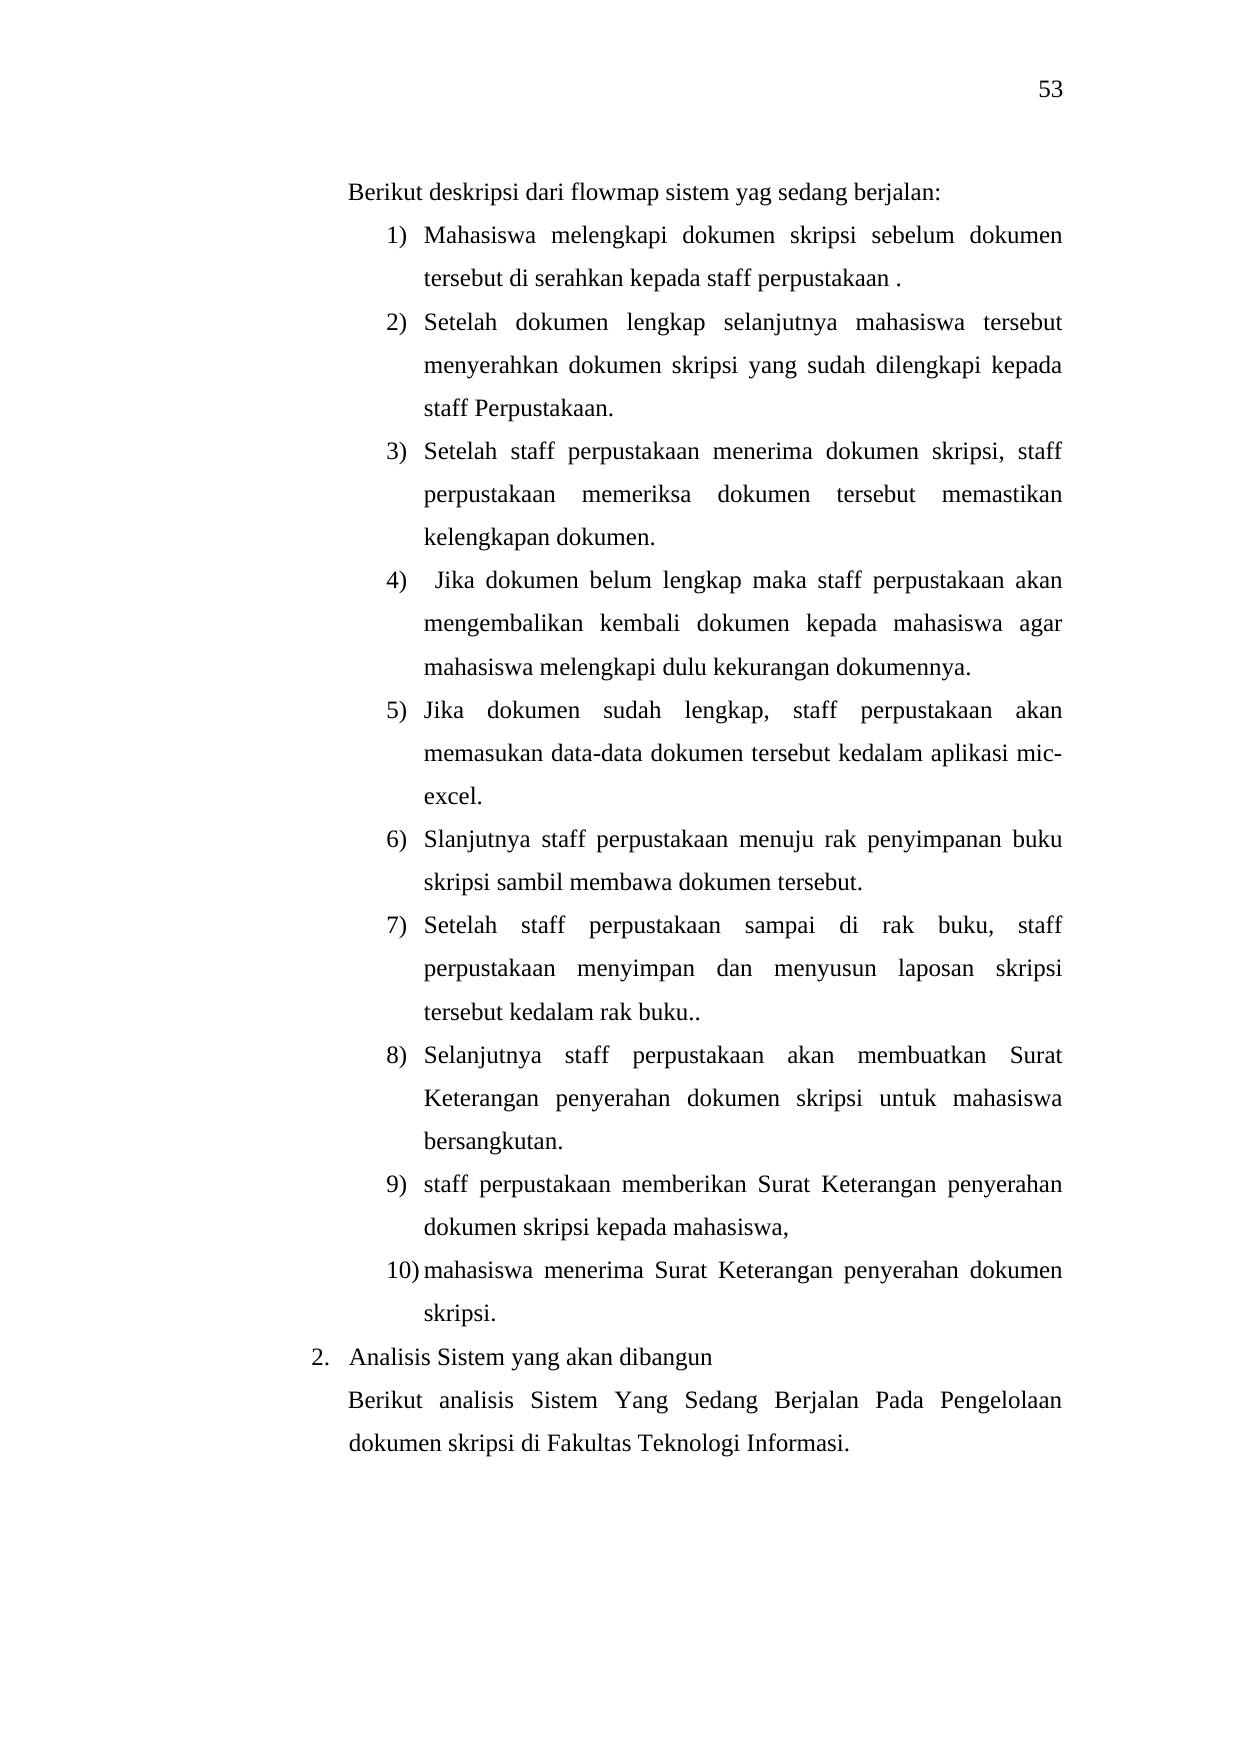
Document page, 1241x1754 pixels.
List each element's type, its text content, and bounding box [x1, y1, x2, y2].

list Setelah staff perpustakaan menerima dokumen skripsi, staff perpustakaan memeriksa dokumen tersebut memastikan kelengkapan dokumen. [386, 436, 1063, 551]
list Jika dokumen sudah lengkap, staff perpustakaan akan memasukan data-data dokumen tersebut kedalam aplikasi mic-excel. [386, 695, 1063, 810]
list Jika dokumen belum lengkap maka staff perpustakaan akan mengembalikan kembali dokumen kepada mahasiswa agar mahasiswa melengkapi dulu kekurangan dokumennya. [386, 565, 1063, 680]
list Setelah staff perpustakaan sampai di rak buku, staff perpustakaan menyimpan dan menyusun laposan skripsi tersebut kedalam rak buku.. [386, 910, 1063, 1025]
list Mahasiswa melengkapi dokumen skripsi sebelum dokumen tersebut di serahkan kepada staff perpustakaan . [386, 220, 1063, 292]
list Berikut analisis Sistem Yang Sedang Berjalan Pada Pengelolaan dokumen skripsi di Fakultas Teknologi Informasi. [348, 1385, 1063, 1457]
list mahasiswa menerima Surat Keterangan penyerahan dokumen skripsi. [386, 1255, 1063, 1327]
list Berikut deskripsi dari flowmap sistem yag sedang berjalan: [348, 177, 1063, 206]
list Slanjutnya staff perpustakaan menuju rak penyimpanan buku skripsi sambil membawa dokumen tersebut. [386, 824, 1063, 896]
list Analisis Sistem yang akan dibangun [311, 1342, 1063, 1370]
list staff perpustakaan memberikan Surat Keterangan penyerahan dokumen skripsi kepada mahasiswa, [386, 1169, 1063, 1241]
list Setelah dokumen lengkap selanjutnya mahasiswa tersebut menyerahkan dokumen skripsi yang sudah dilengkapi kepada staff Perpustakaan. [386, 307, 1063, 422]
list Selanjutnya staff perpustakaan akan membuatkan Surat Keterangan penyerahan dokumen skripsi untuk mahasiswa bersangkutan. [386, 1040, 1063, 1155]
